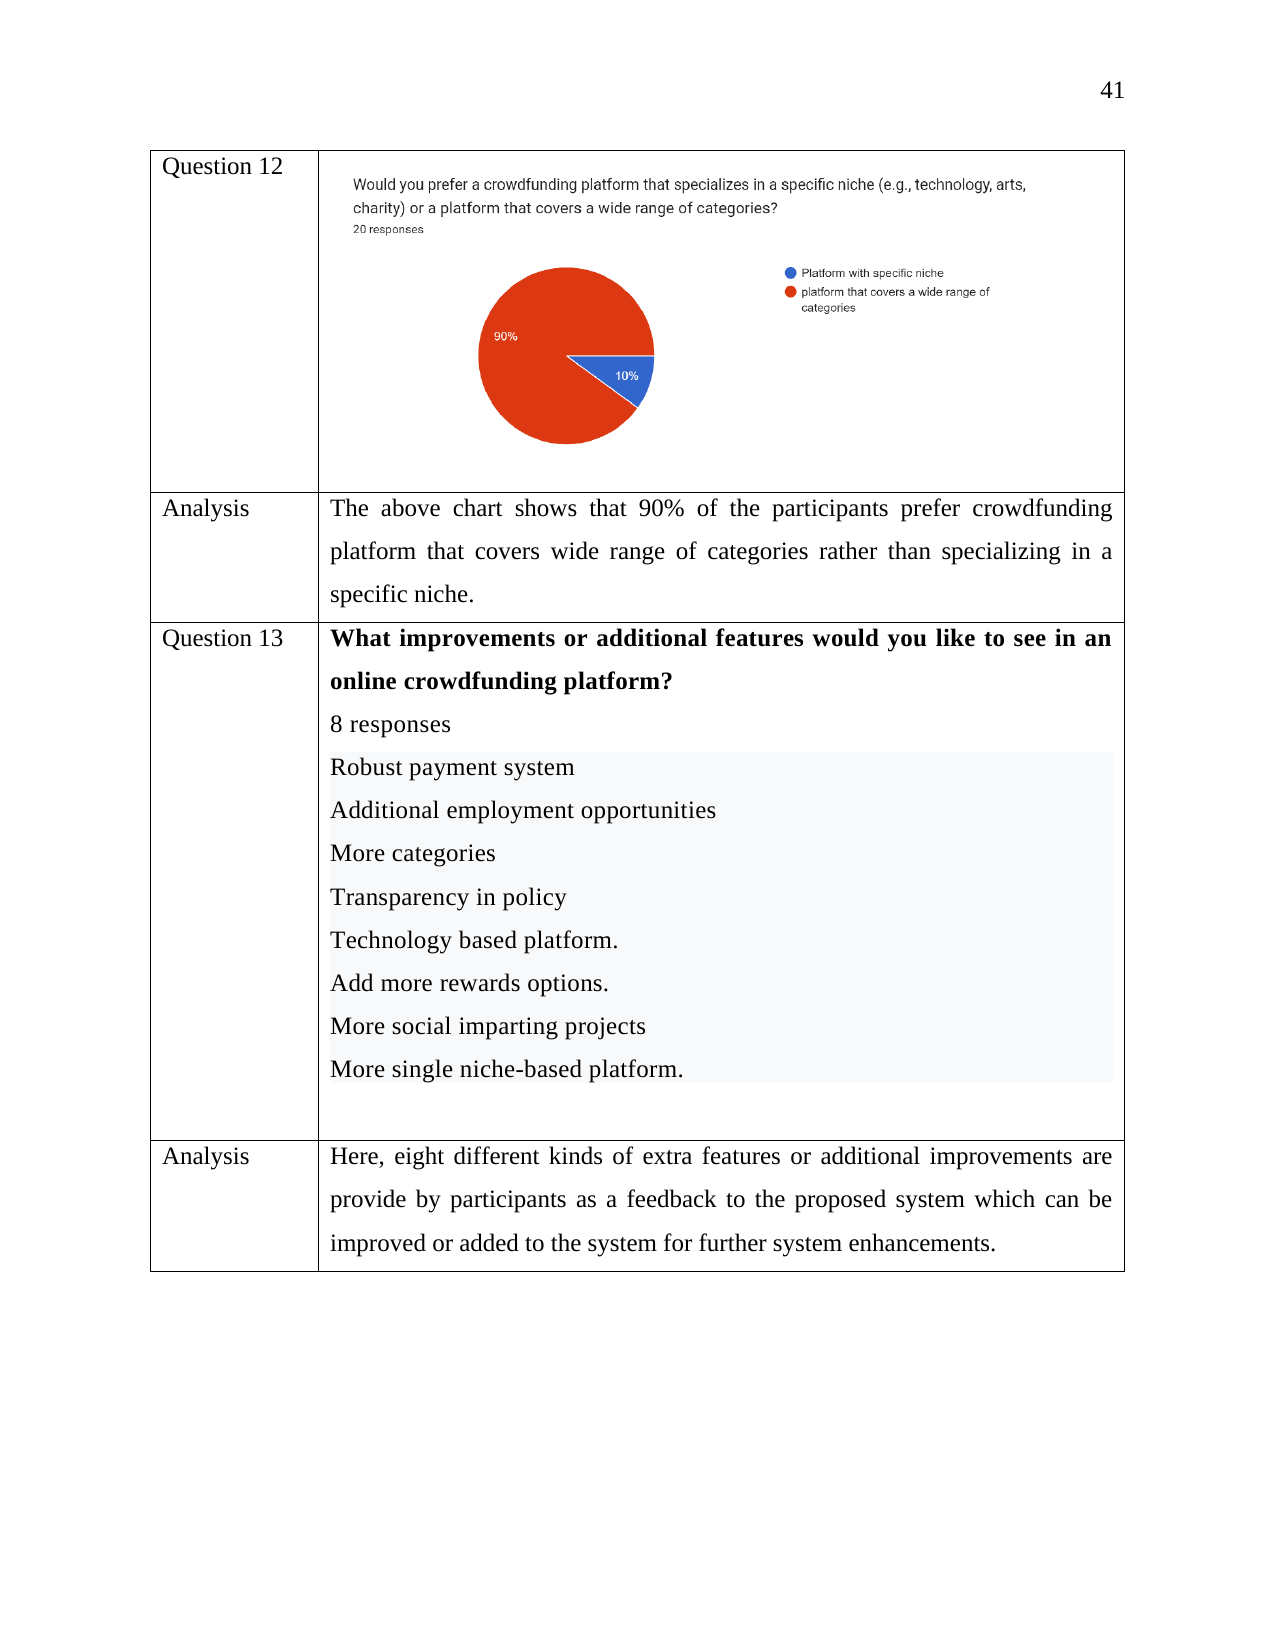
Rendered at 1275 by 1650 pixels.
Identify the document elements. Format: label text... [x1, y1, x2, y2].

table_cell [319, 151, 1124, 492]
table_cell Question 13 [151, 623, 318, 1140]
table_cell Analysis [151, 1141, 318, 1271]
table_cell Here, eight different kinds of extra features or additional improvements are provide by participants as a feedback to the proposed system which can be improved or added to the system for further system enhancements. [319, 1141, 1124, 1271]
picture [330, 151, 1049, 478]
table_cell Question 12 [151, 151, 318, 492]
table_cell The above chart shows that 90% of the participants prefer crowdfunding platform that covers wide range of categories rather than specializing in a specific niche. [319, 493, 1124, 622]
table_cell Analysis [151, 493, 318, 622]
table_cell What improvements or additional features would you like to see in an online crowdfunding platform? 8 responses Robust payment system Additional employment opportunities More categories Transparency in policy Technology based platform. Add more rewards options. More social imparting projects More single niche-based platform. [319, 623, 1124, 1140]
